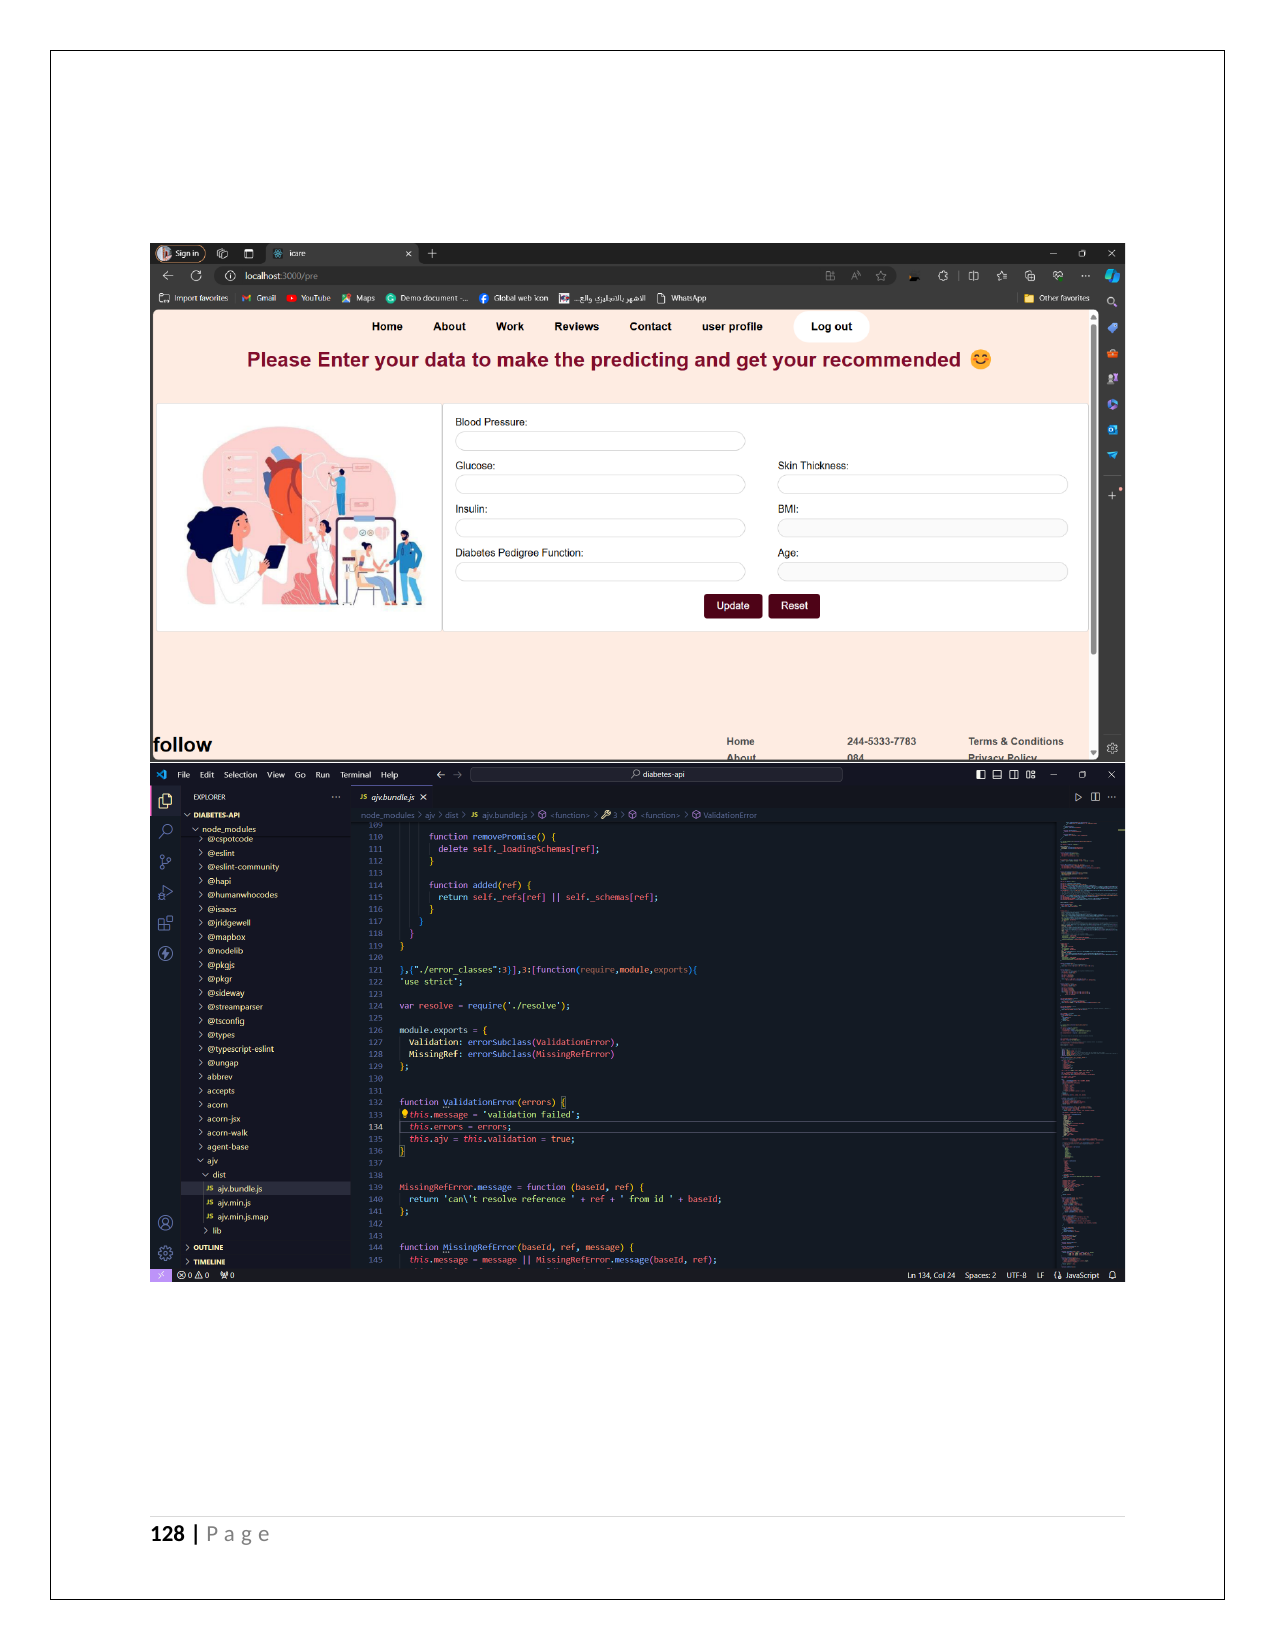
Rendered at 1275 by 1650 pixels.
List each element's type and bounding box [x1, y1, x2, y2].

picture [150, 763, 1125, 1282]
picture [150, 243, 1125, 762]
